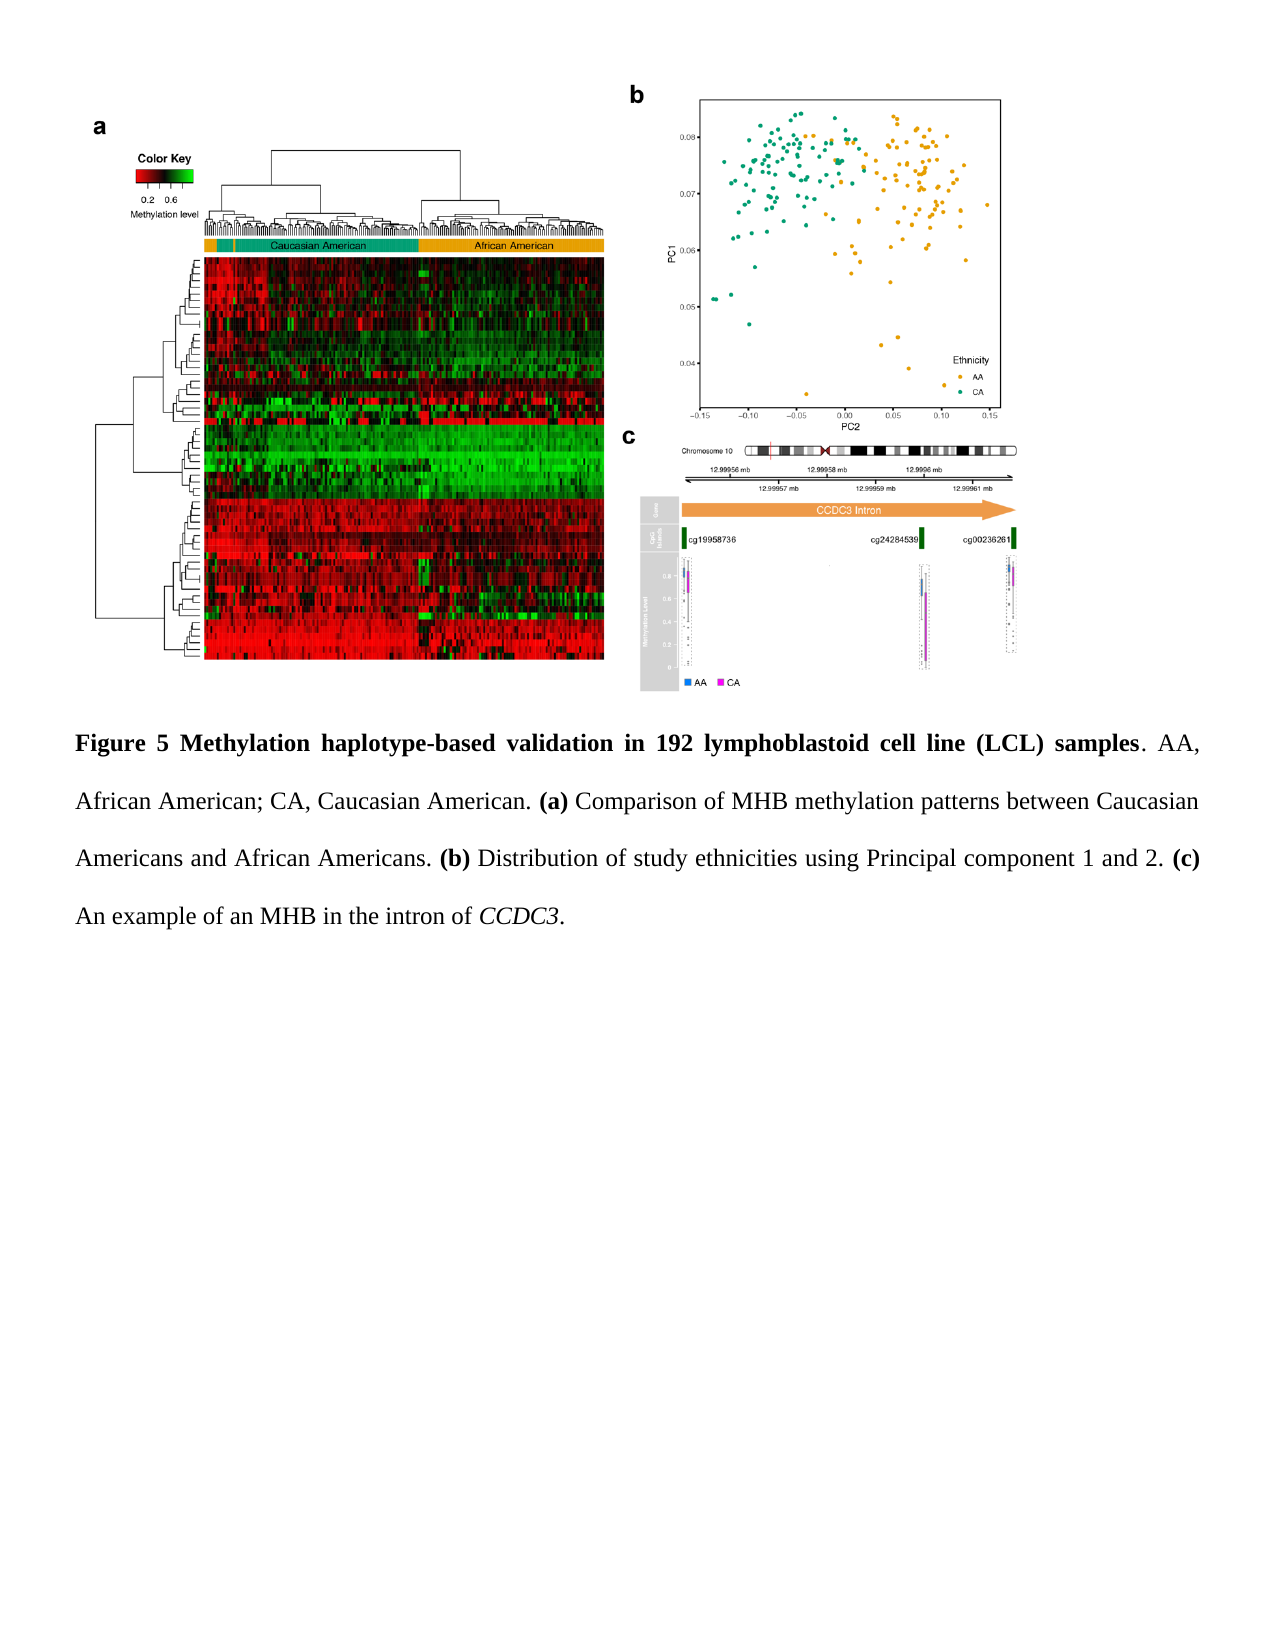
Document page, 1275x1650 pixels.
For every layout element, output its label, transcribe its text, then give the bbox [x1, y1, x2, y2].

text Figure 5 Methylation haplotype-based validation in 192 lymphoblastoid cell line (LCL) samples. AA, African American; CA, Caucasian American. (a) Comparison of MHB methylation patterns between Caucasian Americans and African Americans. (b) Distribution of study ethnicities using Principal component 1 and 2. (c) An example of an MHB in the intron of CCDC3. [75, 728, 1200, 930]
picture [75, 75, 1050, 698]
